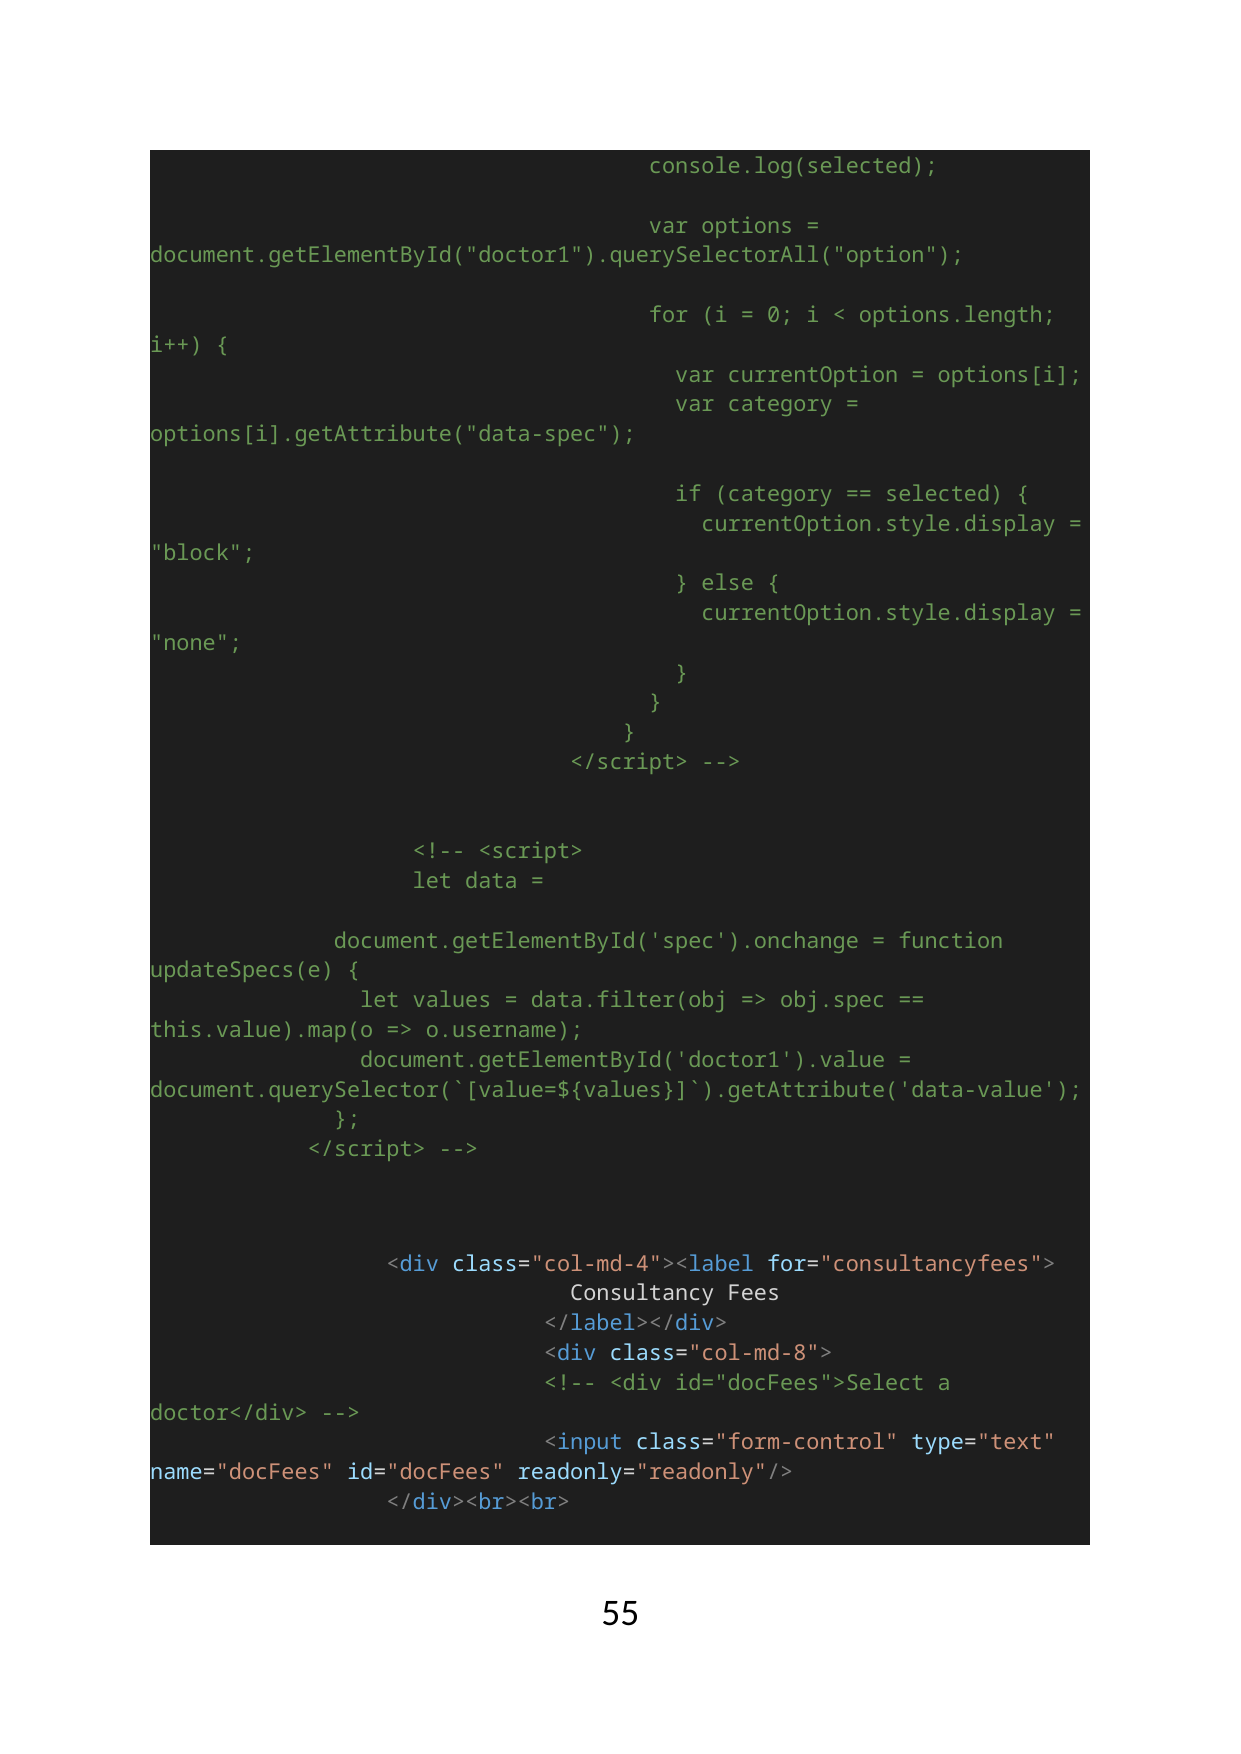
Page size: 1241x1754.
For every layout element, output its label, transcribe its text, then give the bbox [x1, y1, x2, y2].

text <!-- <div id="docFees">Select a doctor</div> --> [150, 1367, 1090, 1426]
text }; [150, 1103, 1090, 1133]
text <div class="col-md-8"> [150, 1337, 1090, 1367]
text } [150, 656, 1090, 686]
text let values = data.filter(obj => obj.spec == this.value).map(o => o.username); [150, 984, 1090, 1044]
text for (i = 0; i < options.length; i++) { [150, 299, 1090, 358]
text </label></div> [150, 1307, 1090, 1337]
text document.getElementById('doctor1').value = document.querySelector(`[value=${values}]`).getAttribute('data-value'); [150, 1044, 1090, 1103]
text if (category == selected) { [150, 478, 1090, 507]
text document.getElementById('spec').onchange = function updateSpecs(e) { [150, 924, 1090, 984]
text Consultancy Fees [150, 1277, 1090, 1307]
text var options = document.getElementById("doctor1").querySelectorAll("option"); [150, 209, 1090, 269]
text var category = options[i].getAttribute("data-spec"); [150, 388, 1090, 448]
text <!-- <script> [150, 835, 1090, 865]
text <input class="form-control" type="text" name="docFees" id="docFees" readonly="readonly"/> [150, 1426, 1090, 1486]
text <div class="col-md-4"><label for="consultancyfees"> [150, 1247, 1090, 1277]
text </script> --> [150, 746, 1090, 776]
text } [150, 716, 1090, 746]
text console.log(selected); [150, 150, 1090, 180]
text let data = [150, 865, 1090, 895]
text currentOption.style.display = "none"; [150, 597, 1090, 656]
text } [150, 686, 1090, 716]
text } else { [150, 567, 1090, 597]
text currentOption.style.display = "block"; [150, 507, 1090, 567]
text </div><br><br> [150, 1486, 1090, 1516]
text var currentOption = options[i]; [150, 358, 1090, 388]
text </script> --> [150, 1133, 1090, 1163]
